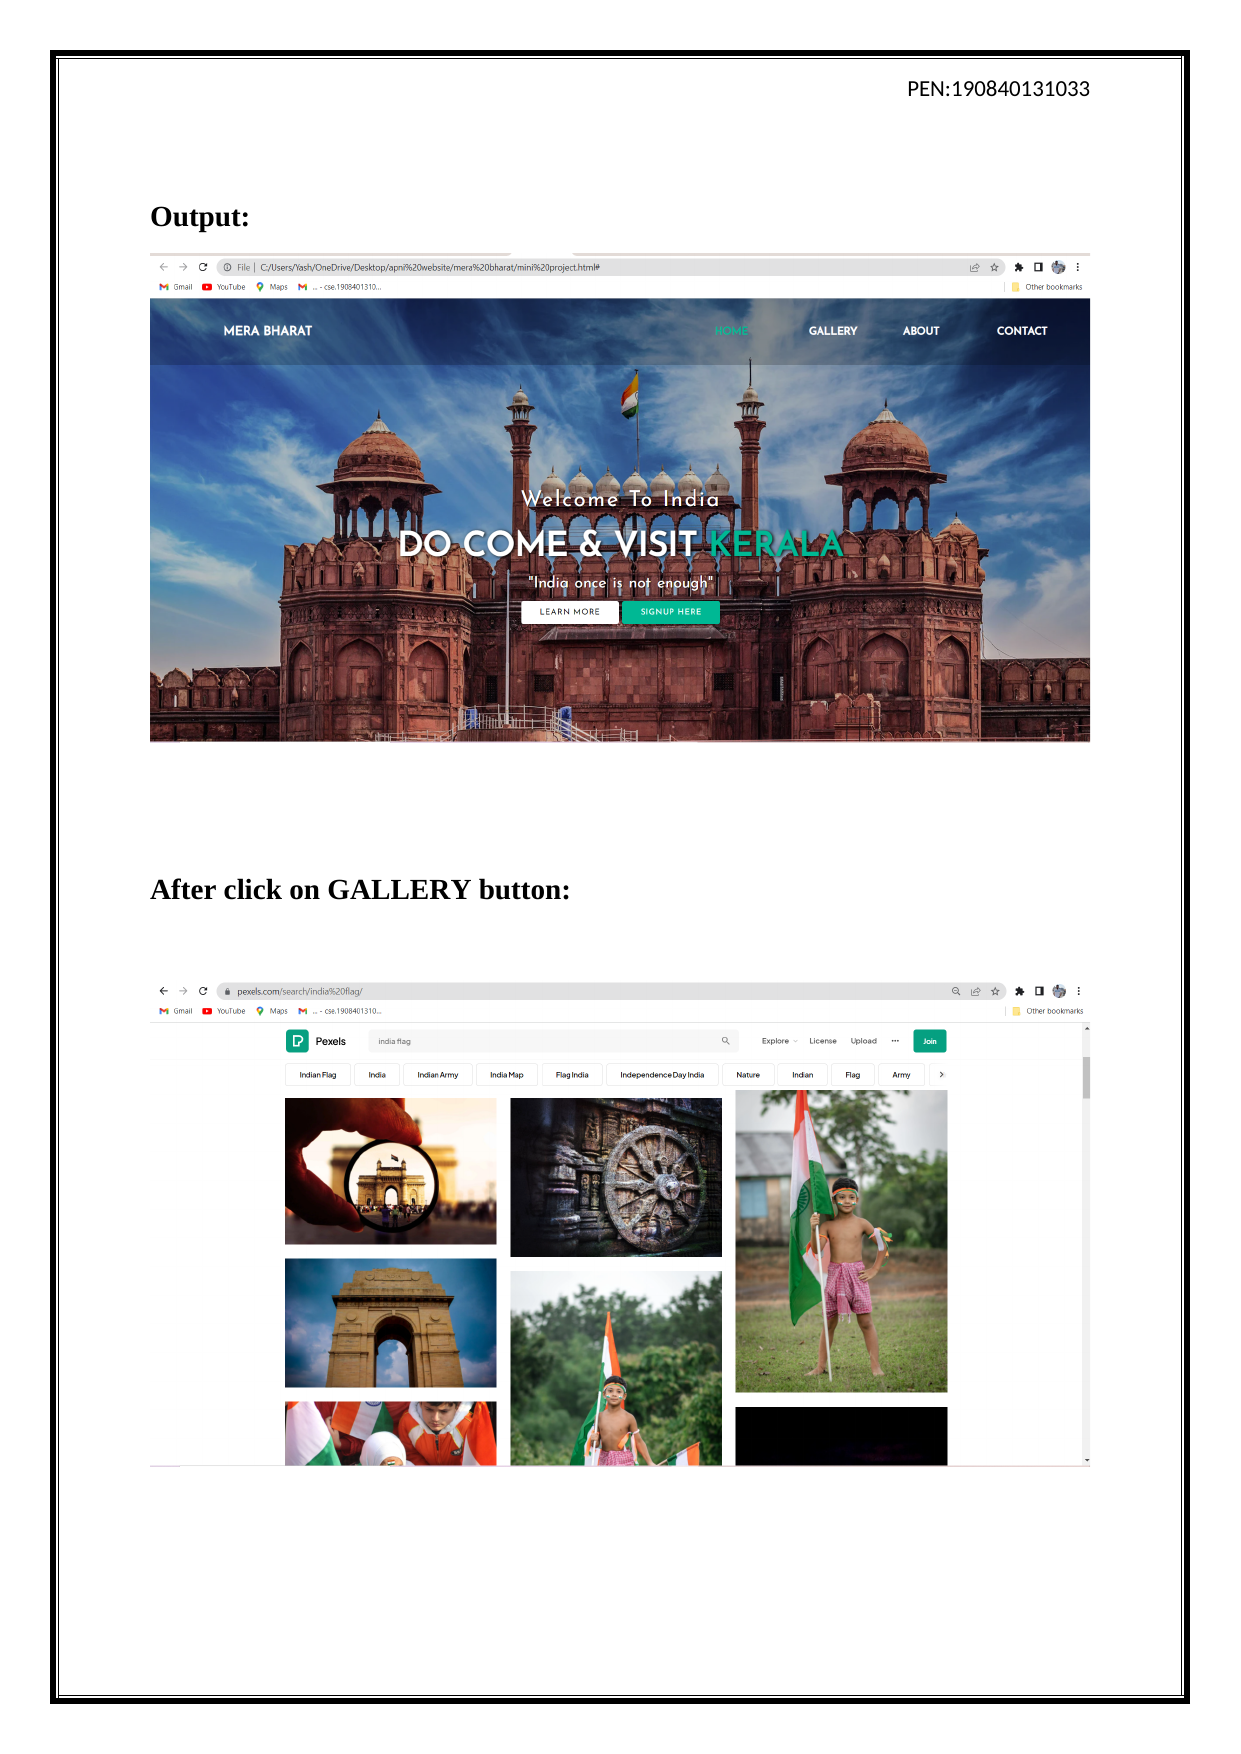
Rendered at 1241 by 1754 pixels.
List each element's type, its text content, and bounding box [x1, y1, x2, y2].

picture [150, 980, 1091, 1467]
text After click on GALLERY button: [150, 872, 1090, 905]
text Output: [150, 199, 1090, 233]
picture [150, 253, 1091, 743]
